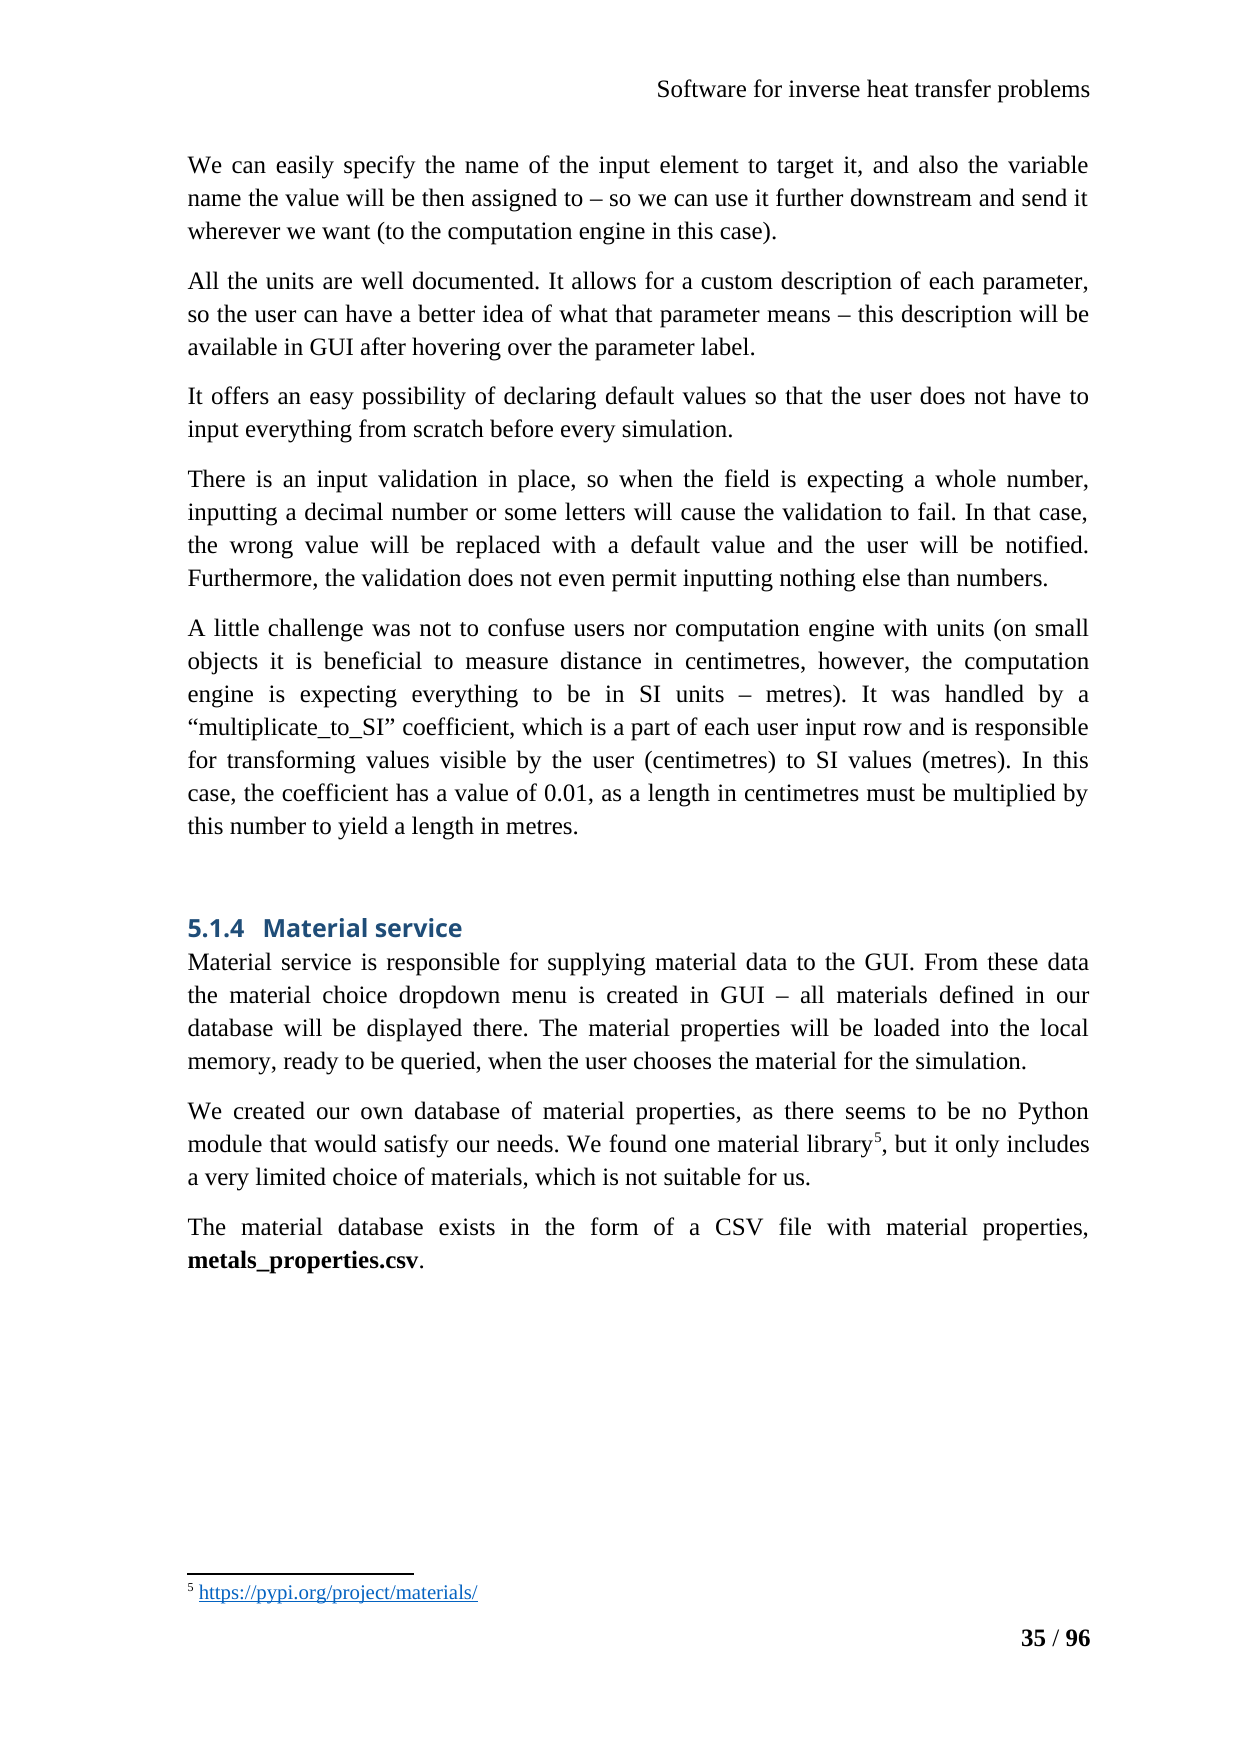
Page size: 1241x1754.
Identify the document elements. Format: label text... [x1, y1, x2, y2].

text Material service is responsible for supplying material data to the GUI. From these data the material choice dropdown menu is created in GUI – all materials defined in our database will be displayed there. The material properties will be loaded into the local memory, ready to be queried, when the user chooses the material for the simulation. [187, 947, 1090, 1075]
text It offers an easy possibility of declaring default values so that the user does not have to input everything from scratch before every simulation. [187, 381, 1090, 443]
text There is an input validation in place, so when the field is expecting a whole number, inputting a decimal number or some letters will cause the validation to fail. In that case, the wrong value will be replaced with a default value and the user will be notified. Furthermore, the validation does not even permit inputting nothing else than numbers. [187, 464, 1090, 592]
text We created our own database of material properties, as there seems to be no Python module that would satisfy our needs. We found one material library, but it only includes a very limited choice of materials, which is not suitable for us. [187, 1096, 1090, 1191]
text A little challenge was not to confuse users nor computation engine with units (on small objects it is beneficial to measure distance in centimetres, however, the computation engine is expecting everything to be in SI units – metres). It was handled by a “multiplicate_to_SI” coefficient, which is a part of each user input row and is responsible for transforming values visible by the user (centimetres) to SI values (metres). In this case, the coefficient has a value of 0.01, as a length in centimetres must be multiplied by this number to yield a length in metres. [187, 613, 1090, 840]
text We can easily specify the name of the input element to target it, and also the variable name the value will be then assigned to – so we can use it further downstream and send it wherever we want (to the computation engine in this case). [187, 150, 1090, 245]
subtitle Material service [187, 910, 1090, 944]
text The material database exists in the form of a CSV file with material properties, metals_properties.csv. [187, 1212, 1090, 1273]
text All the units are well documented. It allows for a custom description of each parameter, so the user can have a better idea of what that parameter means – this description will be available in GUI after hovering over the parameter label. [187, 266, 1090, 361]
